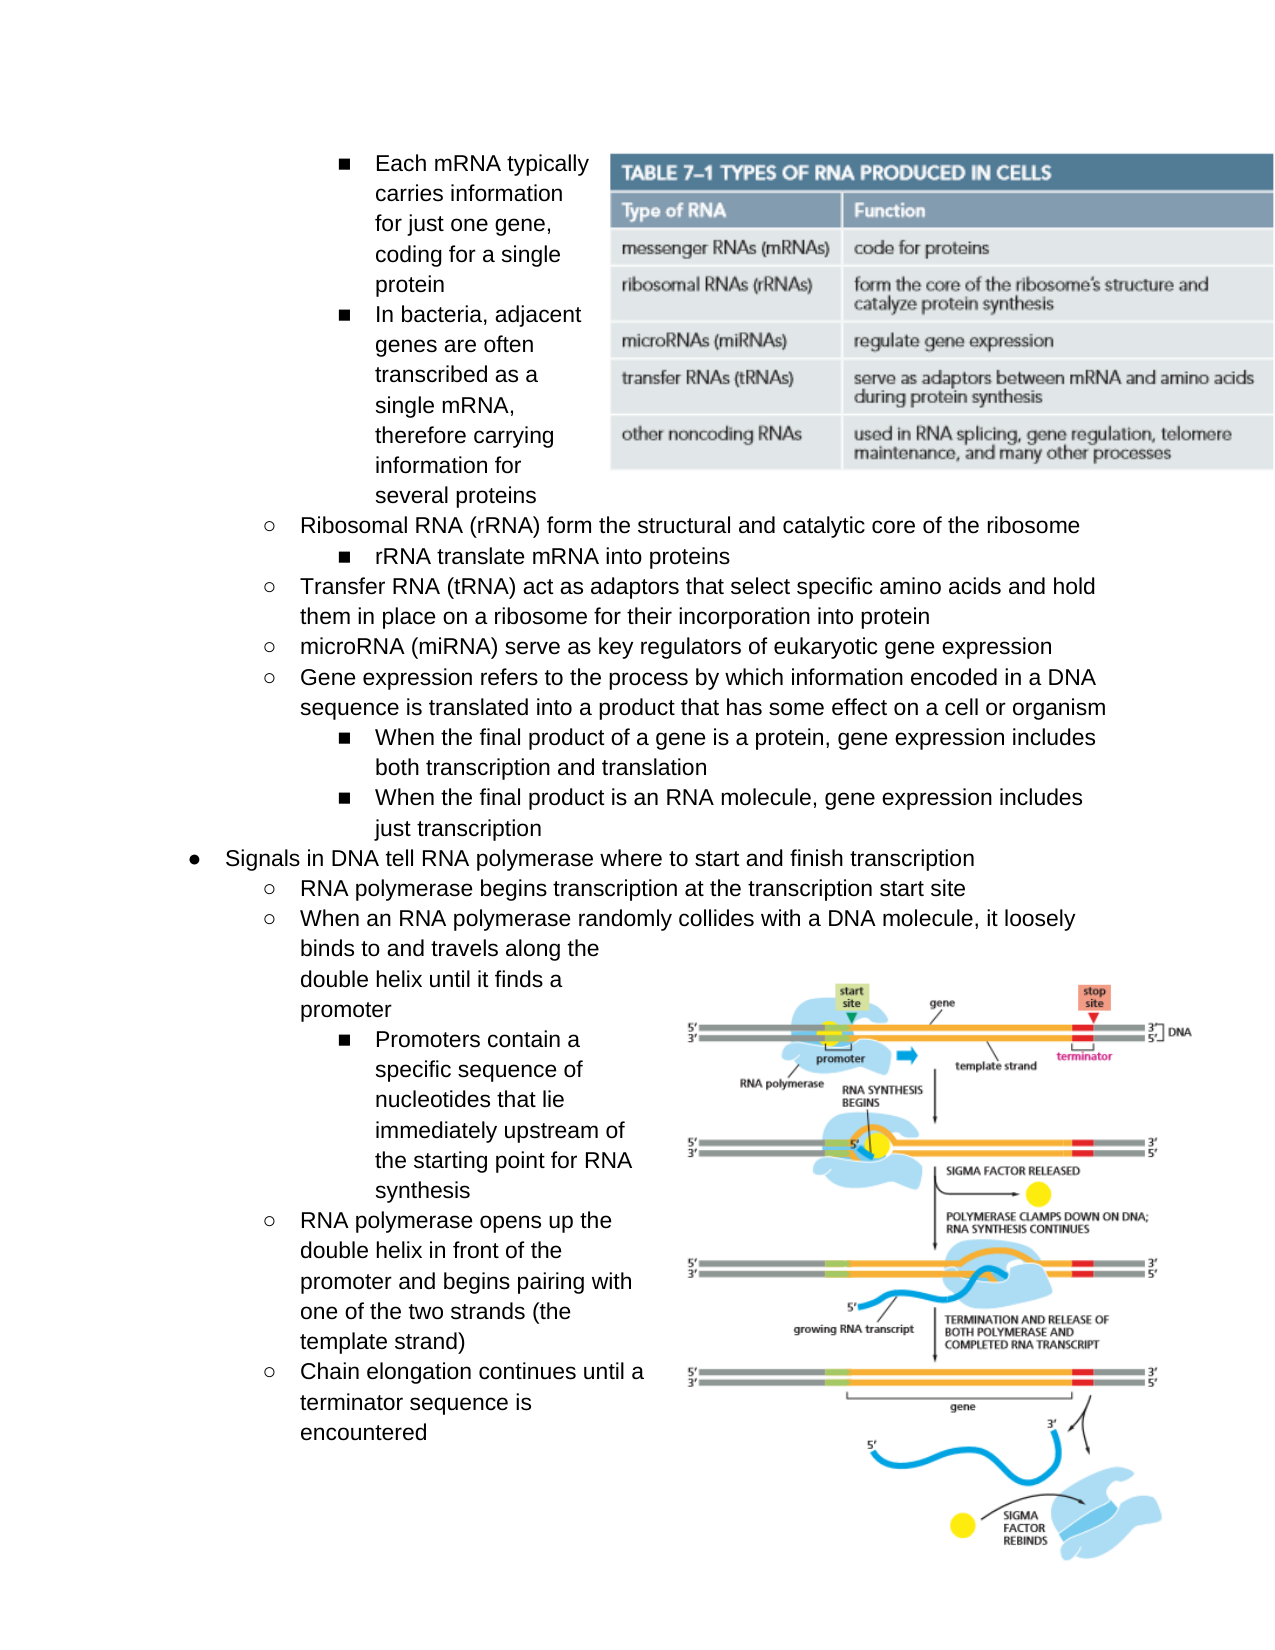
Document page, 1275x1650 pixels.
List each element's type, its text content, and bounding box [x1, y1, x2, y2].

list RNA polymerase begins transcription at the transcription start site [262, 875, 1125, 901]
picture [609, 151, 1274, 472]
list Chain elongation continues until a terminator sequence is encountered [262, 1358, 676, 1445]
list Signals in DNA tell RNA polymerase where to start and finish transcription [187, 845, 1125, 871]
list rRNA translate mRNA into proteins [337, 543, 1125, 569]
picture [676, 965, 1206, 1565]
list microRNA (miRNA) serve as key regulators of eukaryotic gene expression [262, 633, 1125, 660]
list Each mRNA typically carries information for just one gene, coding for a single protein [337, 150, 1125, 297]
list Gene expression refers to the process by which information encoded in a DNA sequence is translated into a product that has some effect on a cell or organism [262, 663, 1125, 720]
list When the final product of a gene is a protein, gene expression includes both transcription and translation [337, 724, 1125, 781]
list When an RNA polymerase randomly collides with a DNA molecule, it loosely binds to and travels along the double helix until it finds a promoter [262, 905, 1125, 1022]
list Ribosomal RNA (rRNA) form the structural and catalytic core of the ribosome [262, 512, 1125, 539]
list When the final product is an RNA molecule, gene expression includes just transcription [337, 784, 1125, 841]
list Transfer RNA (tRNA) act as adaptors that select specific amino acids and hold them in place on a ribosome for their incorporation into protein [262, 573, 1125, 629]
list In bacteria, adjacent genes are often transcribed as a single mRNA, therefore carrying information for several proteins [337, 301, 1125, 509]
list Promoters contain a specific sequence of nucleotides that lie immediately upstream of the starting point for RNA synthesis [337, 1026, 676, 1203]
list RNA polymerase opens up the double helix in front of the promoter and begins pairing with one of the two strands (the template strand) [262, 1207, 676, 1354]
